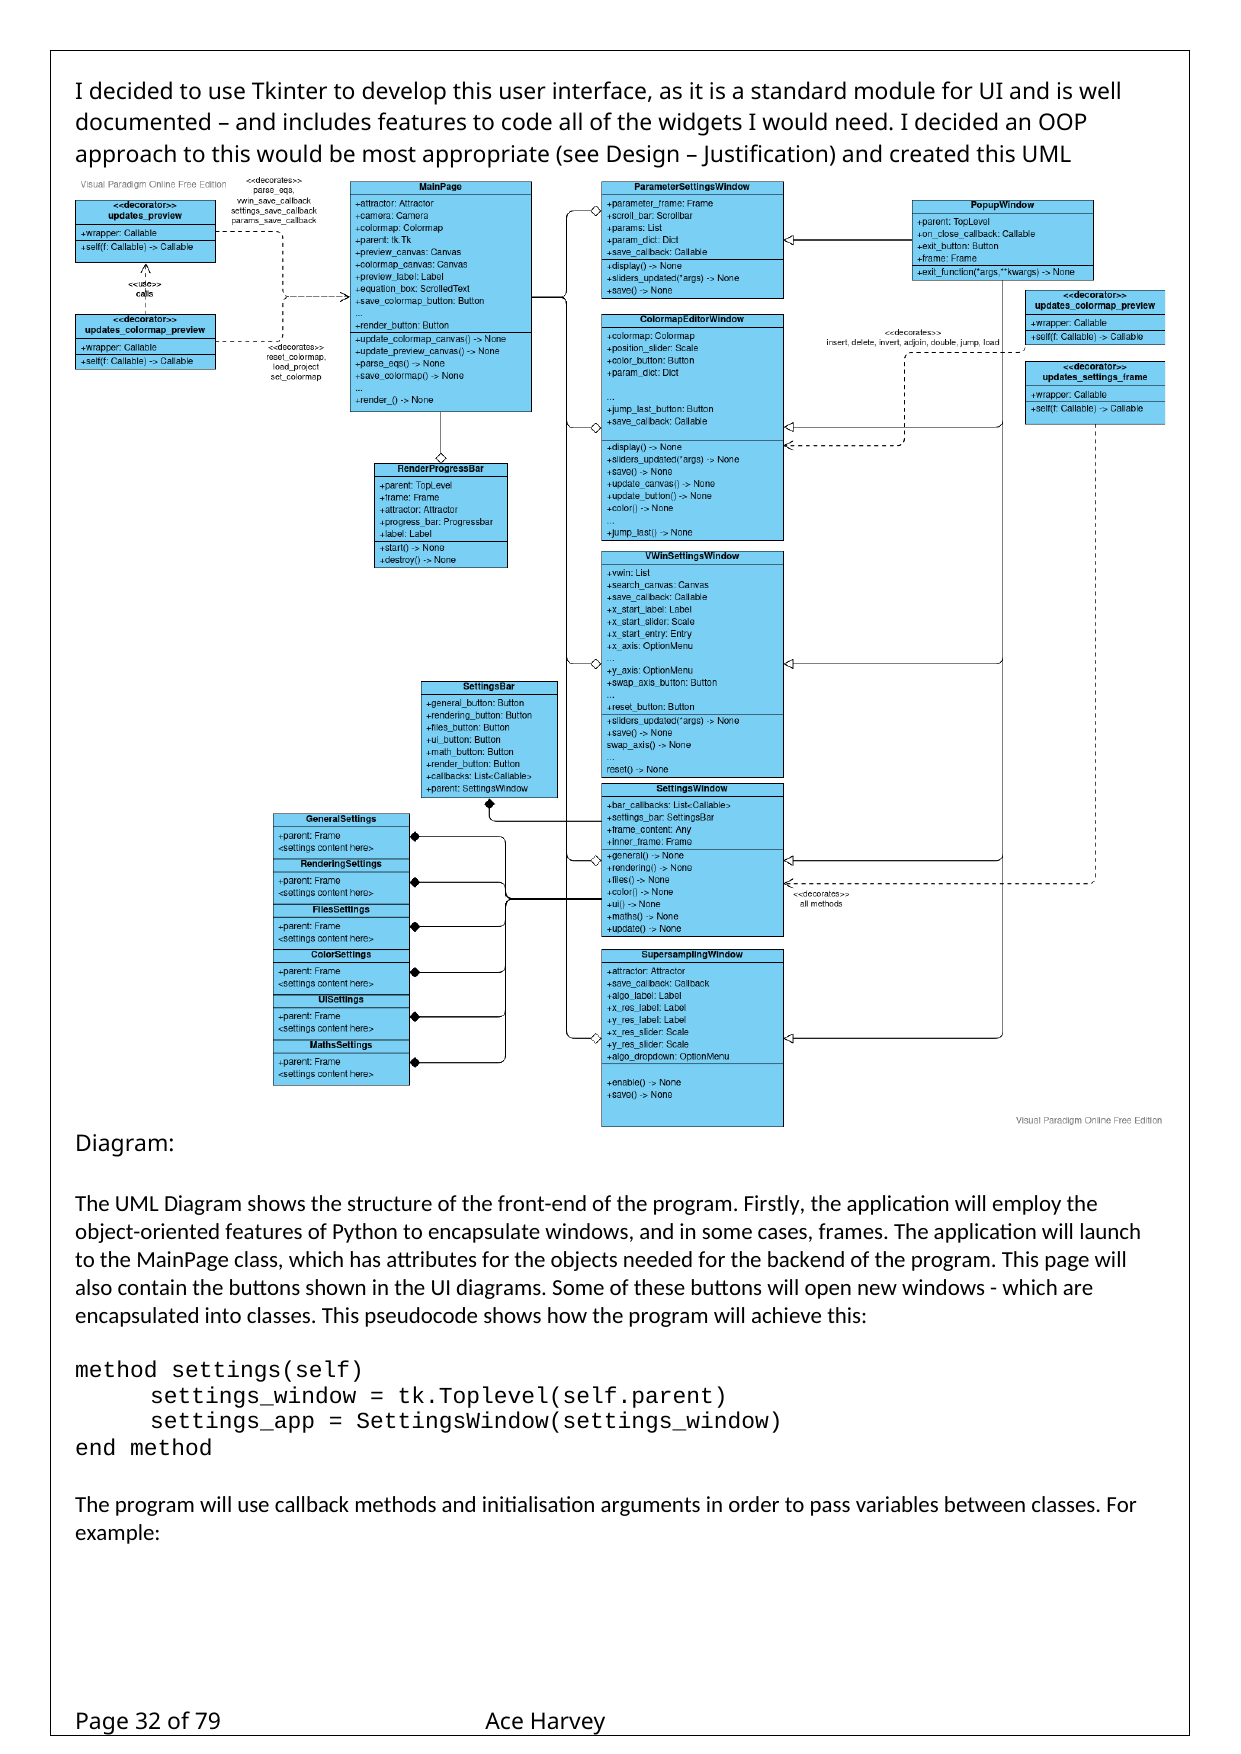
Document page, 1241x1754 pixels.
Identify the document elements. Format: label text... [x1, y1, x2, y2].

text The program will use callback methods and initialisation arguments in order to pass variables between classes. For example: [75, 1491, 1165, 1547]
text I decided to use Tkinter to develop this user interface, as it is a standard module for UI and is well documented – and includes features to code all of the widgets I would need. I decided an OOP approach to this would be most appropriate (see Design – Justification) and created this UML Diagram: [75, 1127, 1165, 1158]
text method settings(self) [75, 1358, 1165, 1384]
text settings_window = tk.Toplevel(self.parent) [75, 1384, 1165, 1410]
text settings_app = SettingsWindow(settings_window) [75, 1410, 1165, 1436]
text end method [75, 1436, 1165, 1462]
picture [75, 175, 1166, 1127]
text I decided to use Tkinter to develop this user interface, as it is a standard module for UI and is well documented – and includes features to code all of the widgets I would need. I decided an OOP approach to this would be most appropriate (see Design – Justification) and created this UML Diagram: [75, 75, 1165, 175]
text The UML Diagram shows the structure of the front-end of the program. Firstly, the application will employ the object-oriented features of Python to encapsulate windows, and in some cases, frames. The application will launch to the MainPage class, which has attributes for the objects needed for the backend of the program. This page will also contain the buttons shown in the UI diagrams. Some of these buttons will open new windows - which are encapsulated into classes. This pseudocode shows how the program will achieve this: [75, 1189, 1165, 1329]
